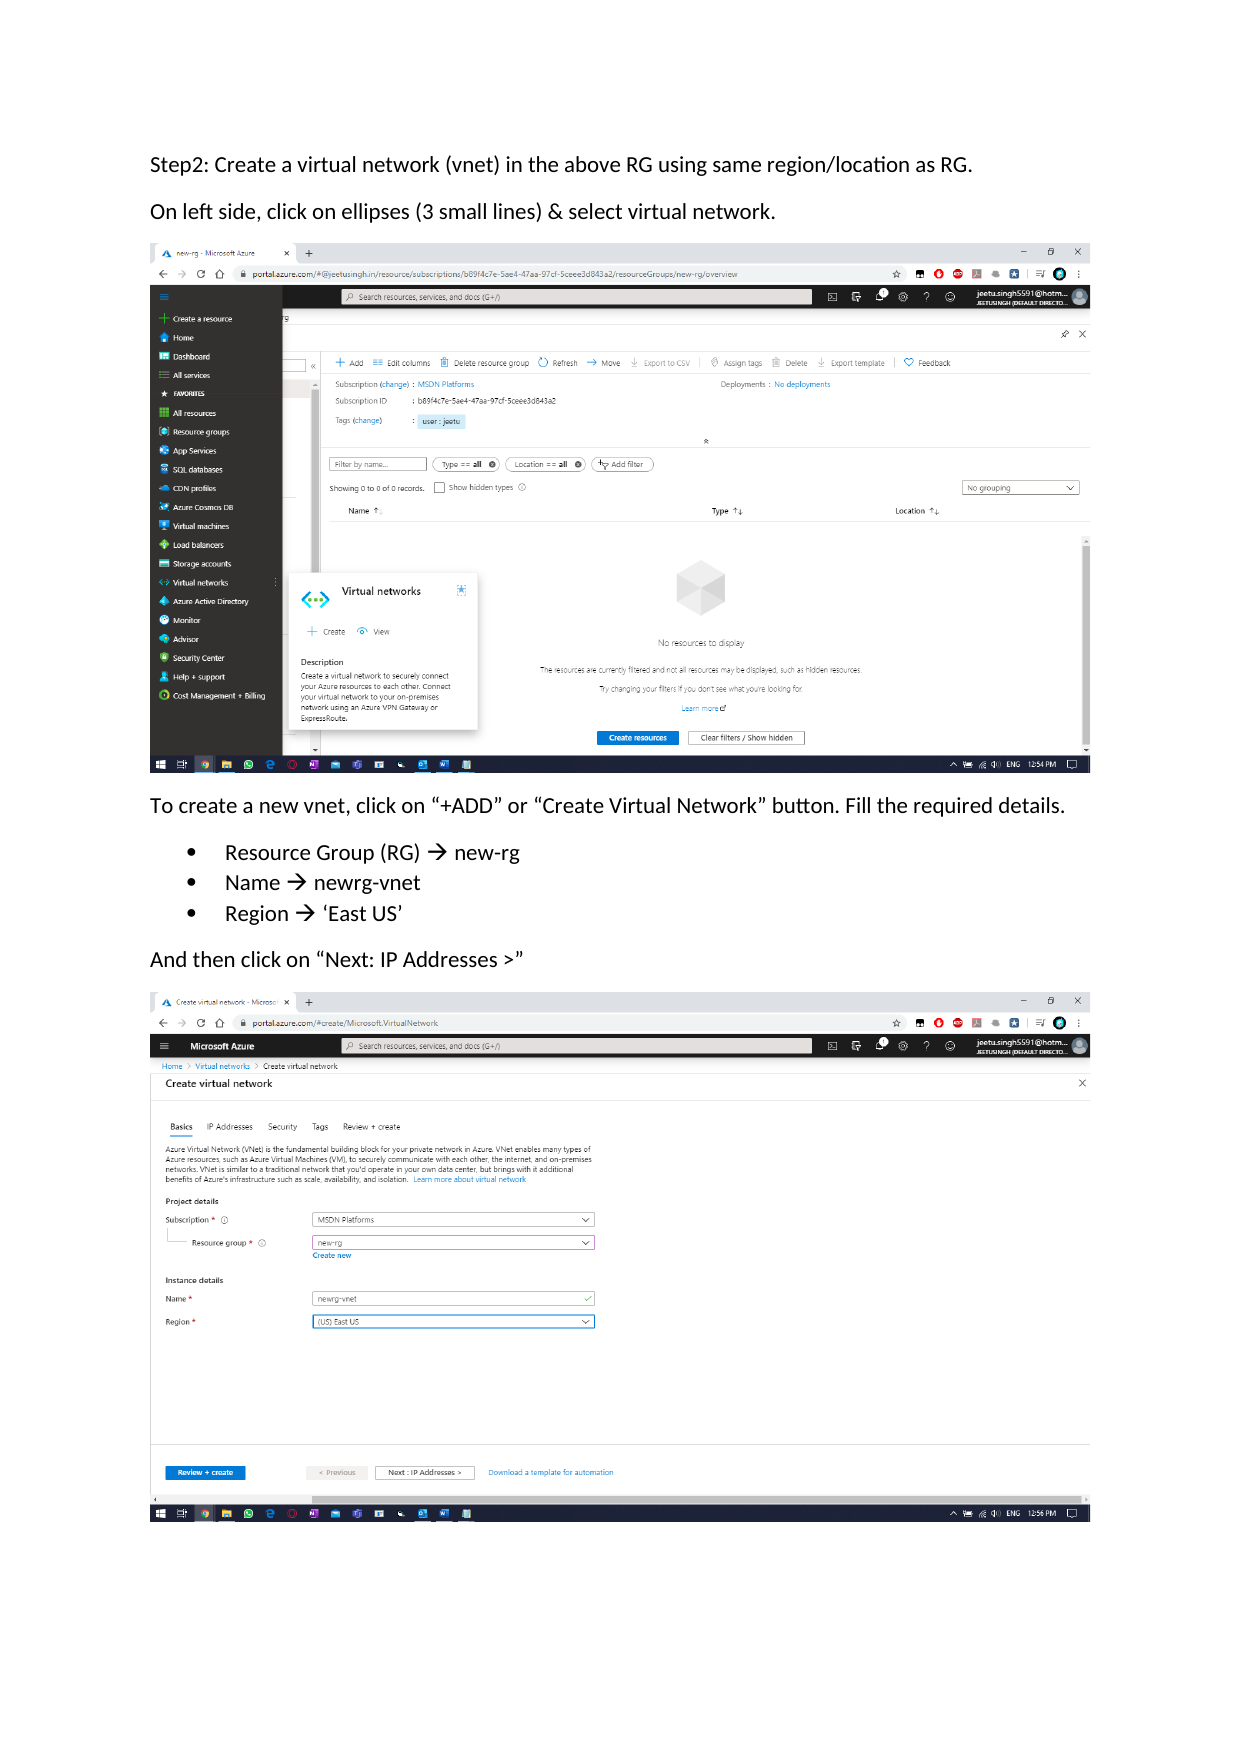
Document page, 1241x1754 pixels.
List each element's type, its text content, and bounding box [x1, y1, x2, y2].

list Name newrg-vnet [187, 868, 1090, 897]
list Region ‘East US’ [187, 899, 1090, 927]
text To create a new vnet, click on “+ADD” or “Create Virtual Network” button. Fill the required details. [150, 791, 1090, 819]
text On left side, click on ellipses (3 small lines) & select virtual network. [150, 197, 1090, 225]
text Step2: Create a virtual network (vnet) in the above RG using same region/location as RG. [150, 150, 1090, 178]
text And then click on “Next: IP Addresses >” [150, 946, 1090, 974]
picture [150, 992, 1091, 1522]
list Resource Group (RG) new-rg [187, 838, 1090, 866]
picture [150, 243, 1091, 773]
